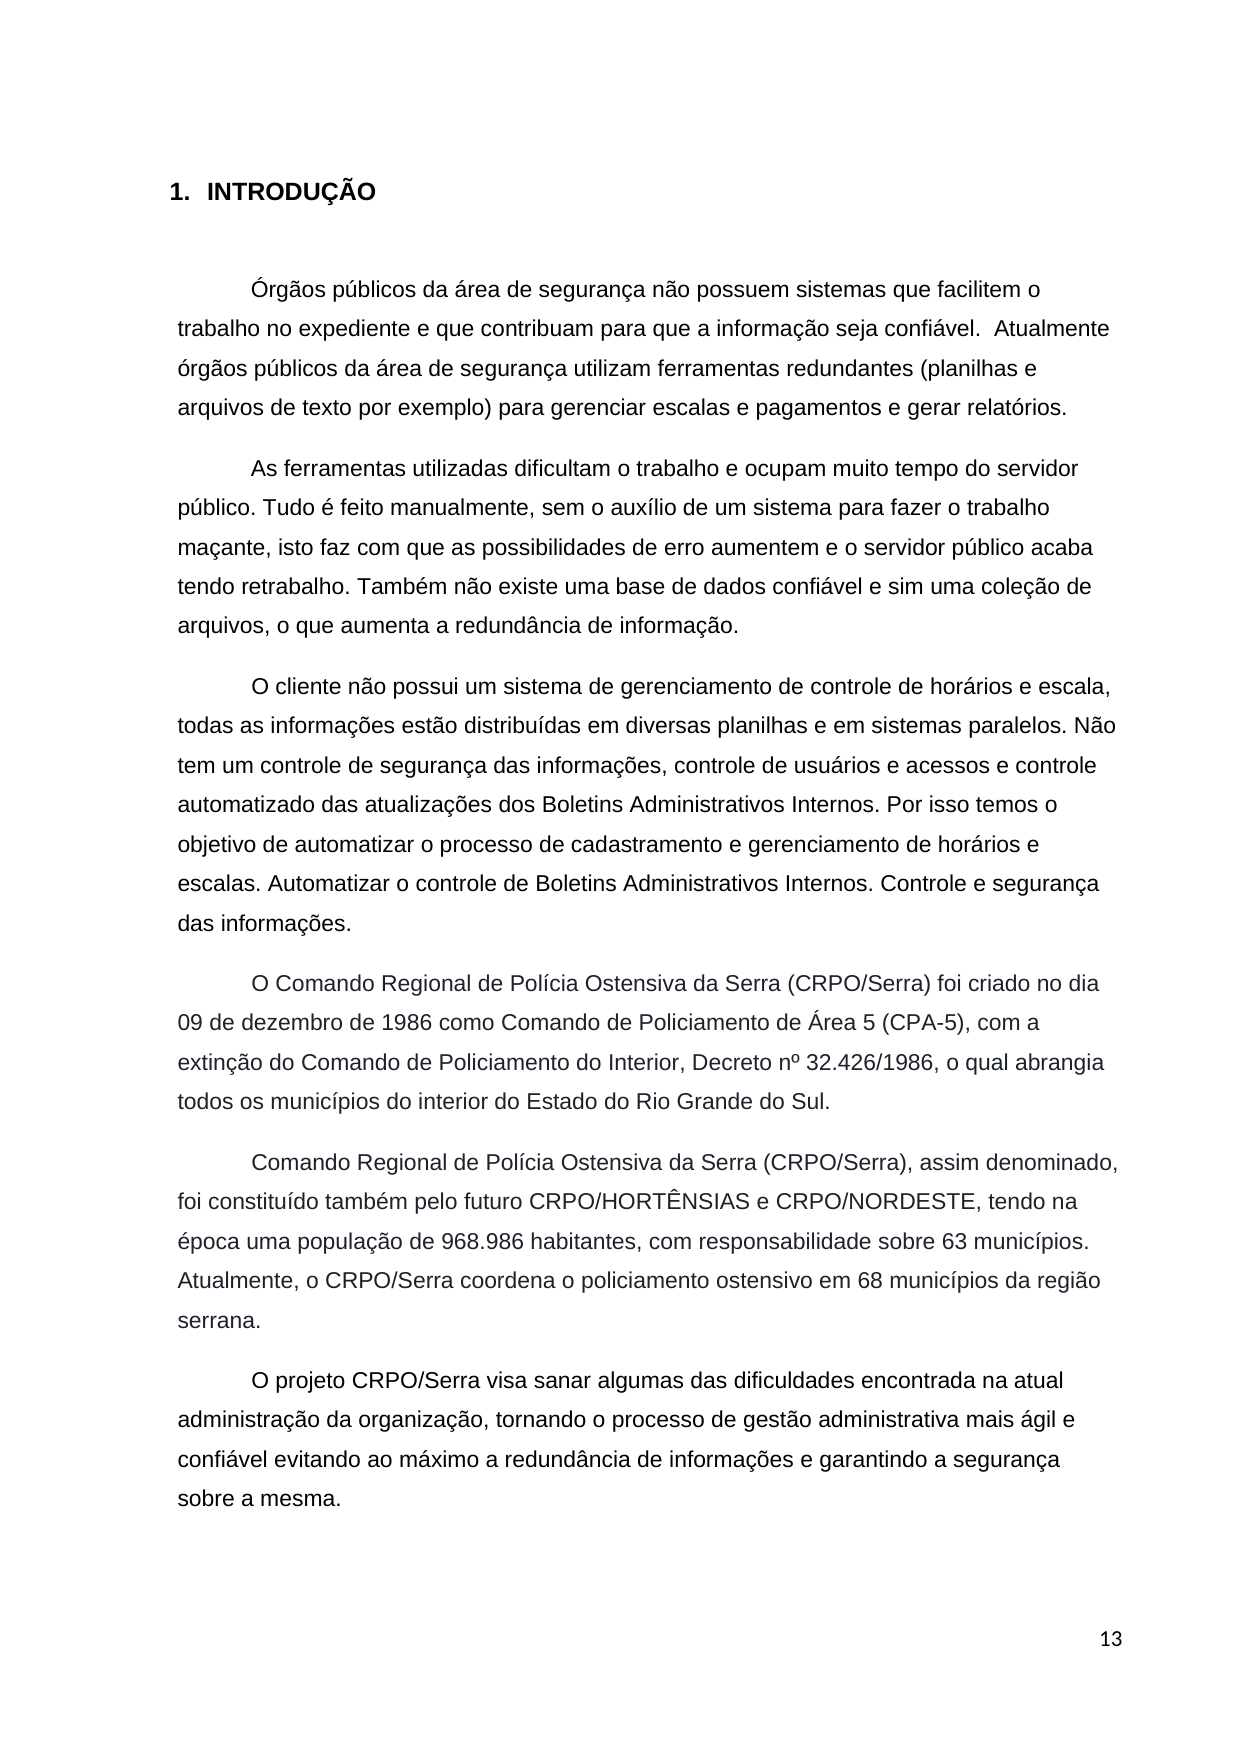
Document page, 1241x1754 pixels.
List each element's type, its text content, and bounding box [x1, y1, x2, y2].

text Órgãos públicos da área de segurança não possuem sistemas que facilitem o trabalho no expediente e que contribuam para que a informação seja confiável. Atualmente órgãos públicos da área de segurança utilizam ferramentas redundantes (planilhas e arquivos de texto por exemplo) para gerenciar escalas e pagamentos e gerar relatórios. [177, 276, 1122, 421]
text O Comando Regional de Polícia Ostensiva da Serra (CRPO/Serra) foi criado no dia 09 de dezembro de 1986 como Comando de Policiamento de Área 5 (CPA-5), com a extinção do Comando de Policiamento do Interior, Decreto nº 32.426/1986, o qual abrangia todos os municípios do interior do Estado do Rio Grande do Sul. [177, 970, 1122, 1115]
text As ferramentas utilizadas dificultam o trabalho e ocupam muito tempo do servidor público. Tudo é feito manualmente, sem o auxílio de um sistema para fazer o trabalho maçante, isto faz com que as possibilidades de erro aumentem e o servidor público acaba tendo retrabalho. Também não existe uma base de dados confiável e sim uma coleção de arquivos, o que aumenta a redundância de informação. [177, 454, 1122, 639]
subtitle INTRODUÇÃO [169, 177, 1122, 206]
text Comando Regional de Polícia Ostensiva da Serra (CRPO/Serra), assim denominado, foi constituído também pelo futuro CRPO/HORTÊNSIAS e CRPO/NORDESTE, tendo na época uma população de 968.986 habitantes, com responsabilidade sobre 63 municípios. Atualmente, o CRPO/Serra coordena o policiamento ostensivo em 68 municípios da região serrana. [177, 1149, 1122, 1333]
text O cliente não possui um sistema de gerenciamento de controle de horários e escala, todas as informações estão distribuídas em diversas planilhas e em sistemas paralelos. Não tem um controle de segurança das informações, controle de usuários e acessos e controle automatizado das atualizações dos Boletins Administrativos Internos. Por isso temos o objetivo de automatizar o processo de cadastramento e gerenciamento de horários e escalas. Automatizar o controle de Boletins Administrativos Internos. Controle e segurança das informações. [177, 673, 1122, 936]
text O projeto CRPO/Serra visa sanar algumas das dificuldades encontrada na atual administração da organização, tornando o processo de gestão administrativa mais ágil e confiável evitando ao máximo a redundância de informações e garantindo a segurança sobre a mesma. [177, 1367, 1122, 1512]
